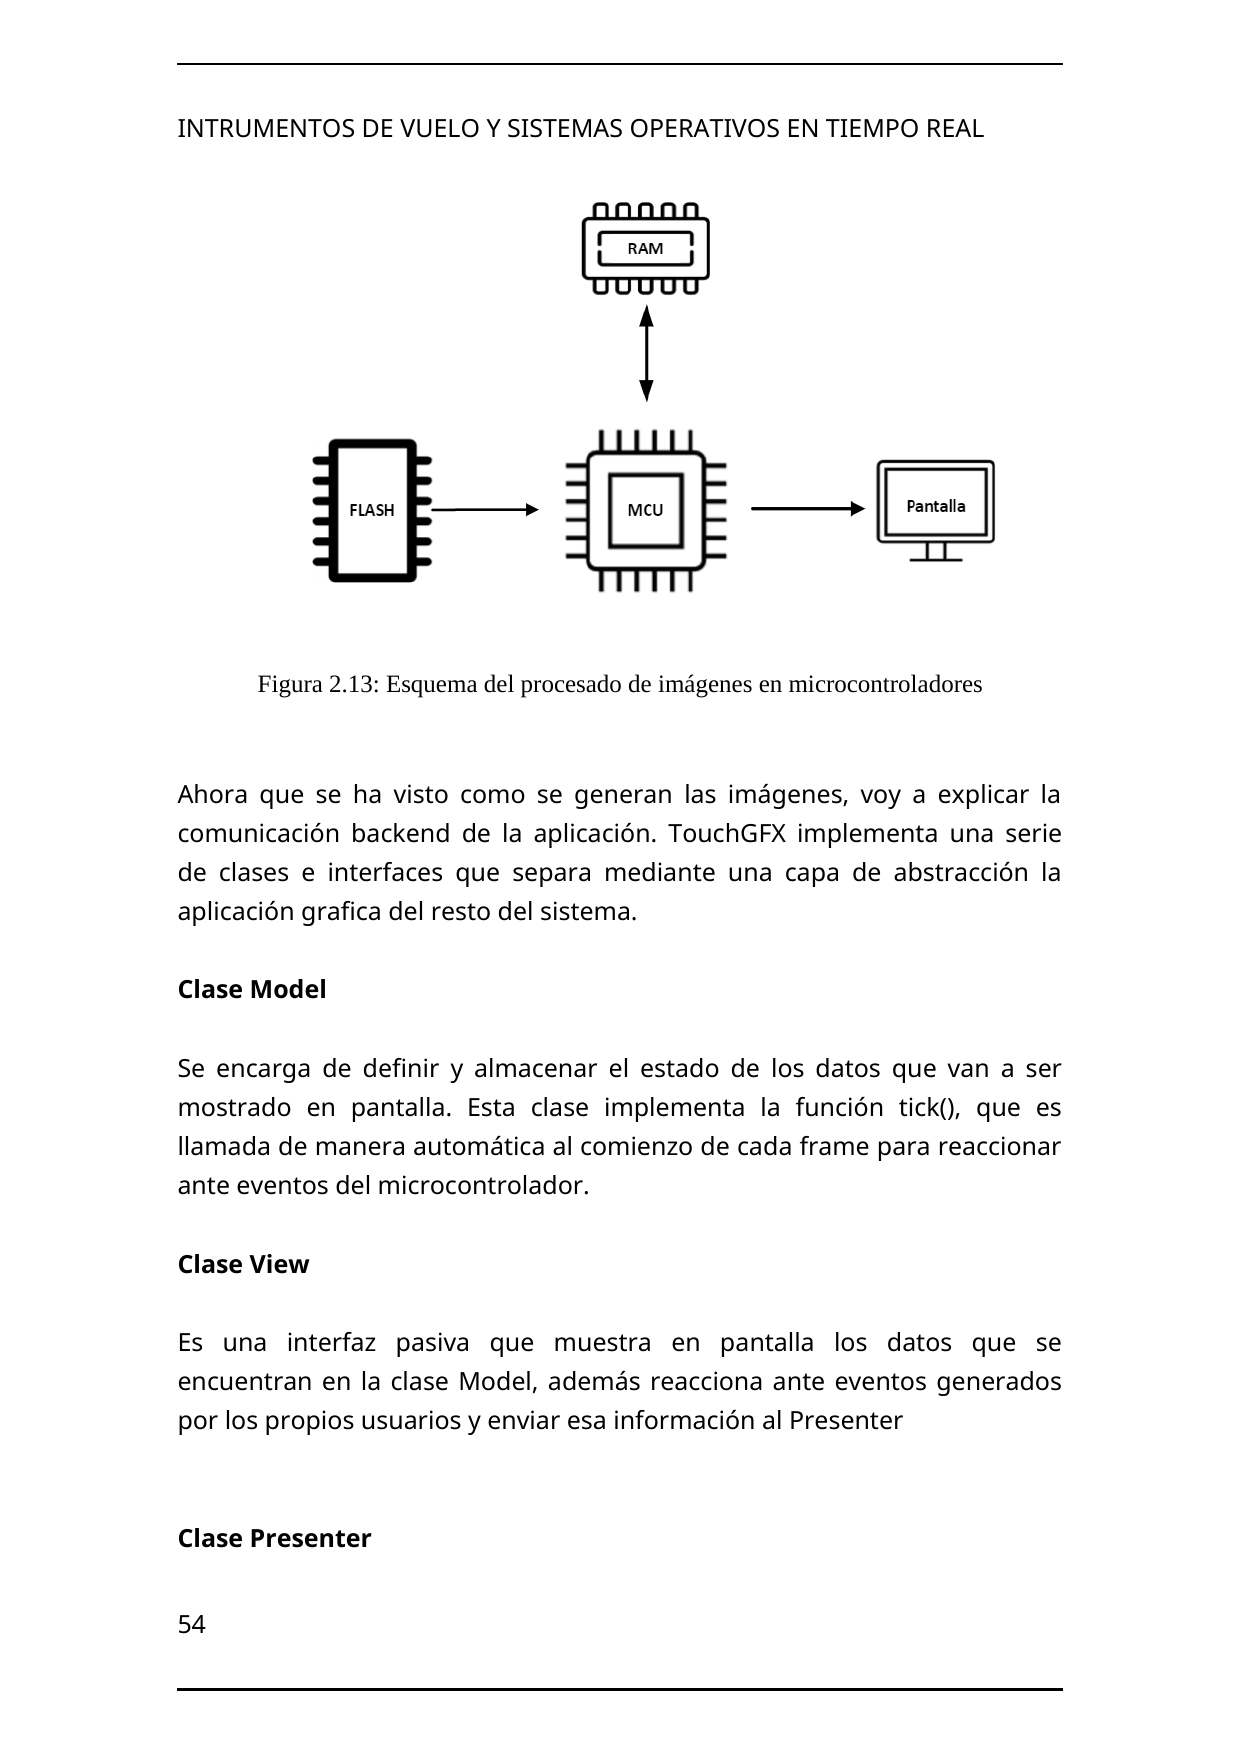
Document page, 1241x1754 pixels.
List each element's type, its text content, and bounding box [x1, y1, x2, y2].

picture [303, 186, 1015, 624]
text Es una interfaz pasiva que muestra en pantalla los datos que se encuentran en la clase Model, además reacciona ante eventos generados por los propios usuarios y enviar esa información al Presenter [177, 1324, 1063, 1437]
text Se encarga de definir y almacenar el estado de los datos que van a ser mostrado en pantalla. Esta clase implementa la función tick(), que es llamada de manera automática al comienzo de cada frame para reaccionar ante eventos del microcontrolador. [177, 1050, 1063, 1202]
text Clase Model [177, 972, 1063, 1006]
text Ahora que se ha visto como se generan las imágenes, voy a explicar la comunicación backend de la aplicación. TouchGFX implementa una serie de clases e interfaces que separa mediante una capa de abstracción la aplicación grafica del resto del sistema. [177, 698, 1063, 928]
text Clase Presenter [177, 1520, 1063, 1554]
text Clase View [177, 1246, 1063, 1280]
text Figura 2.13: Esquema del procesado de imágenes en microcontroladores [177, 669, 1063, 698]
